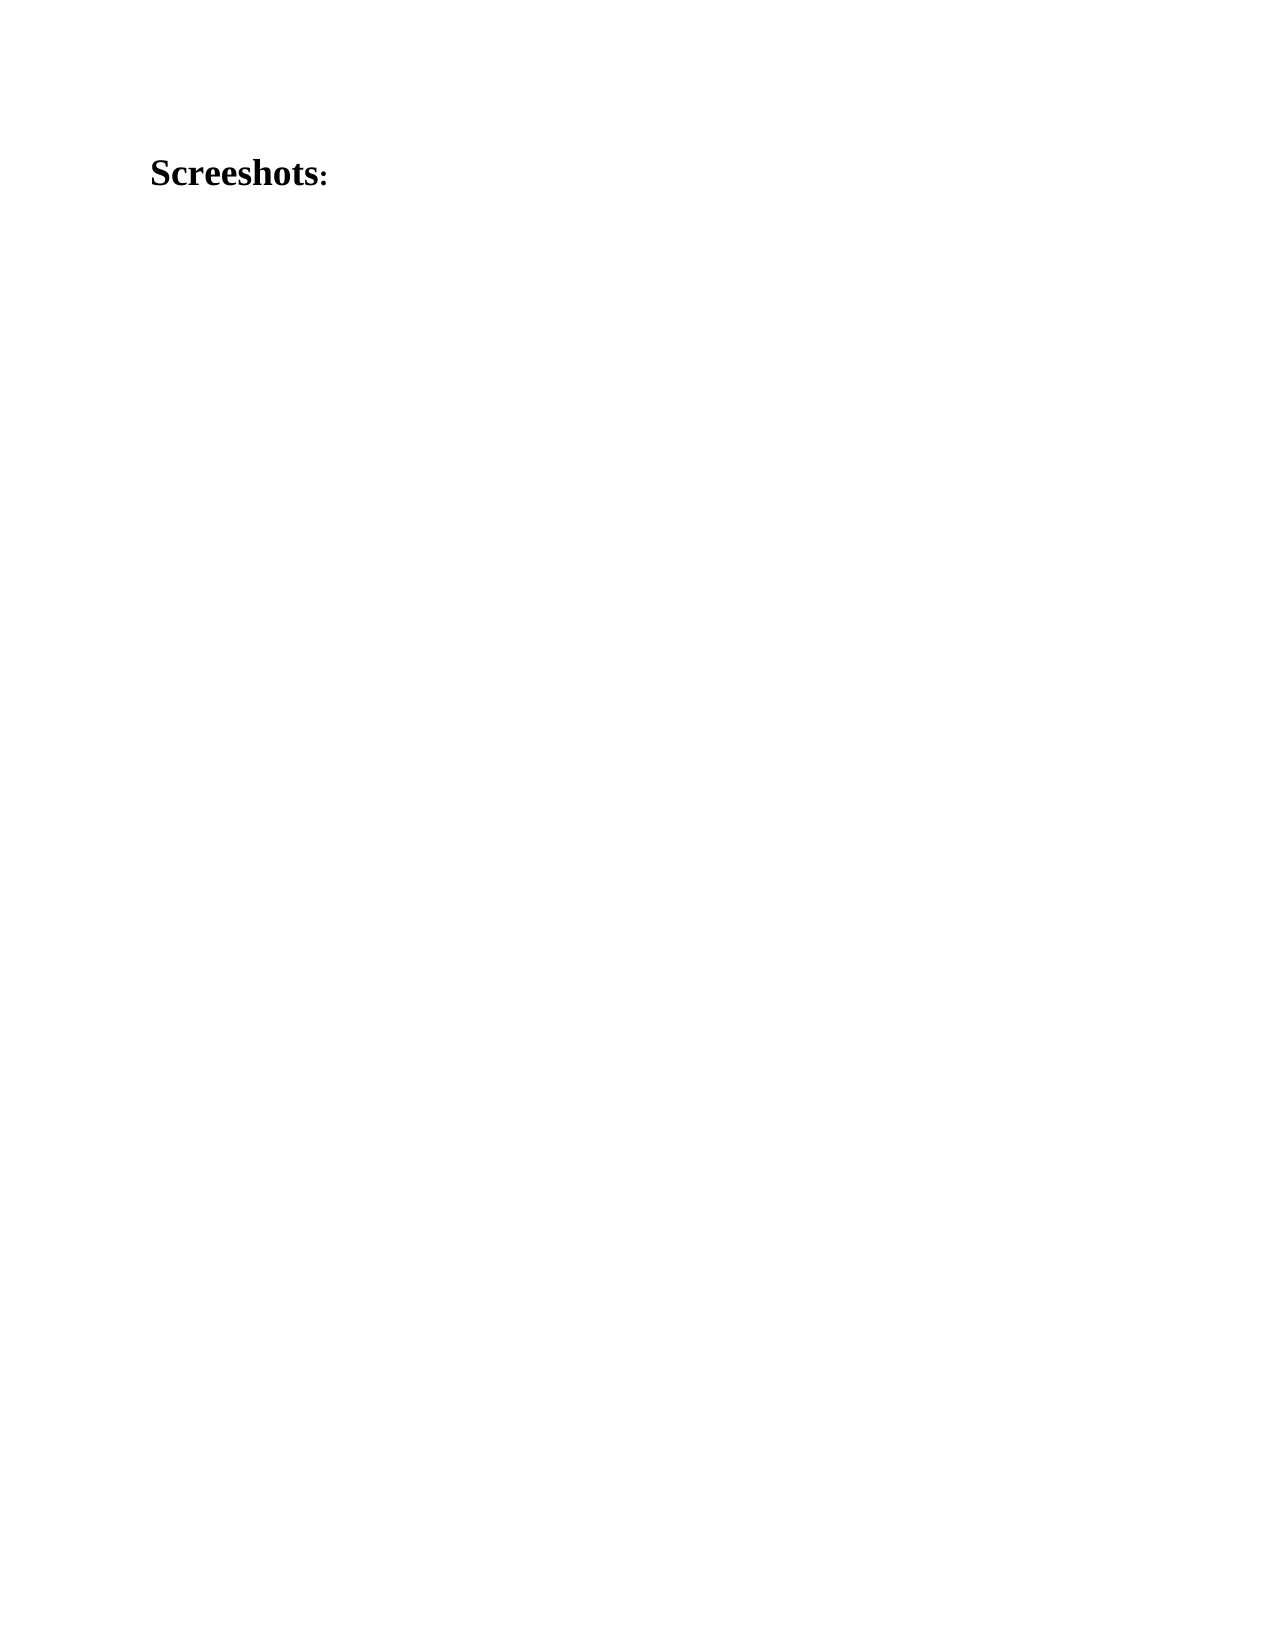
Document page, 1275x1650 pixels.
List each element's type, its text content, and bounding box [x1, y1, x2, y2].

text Screeshots: [150, 150, 1125, 193]
